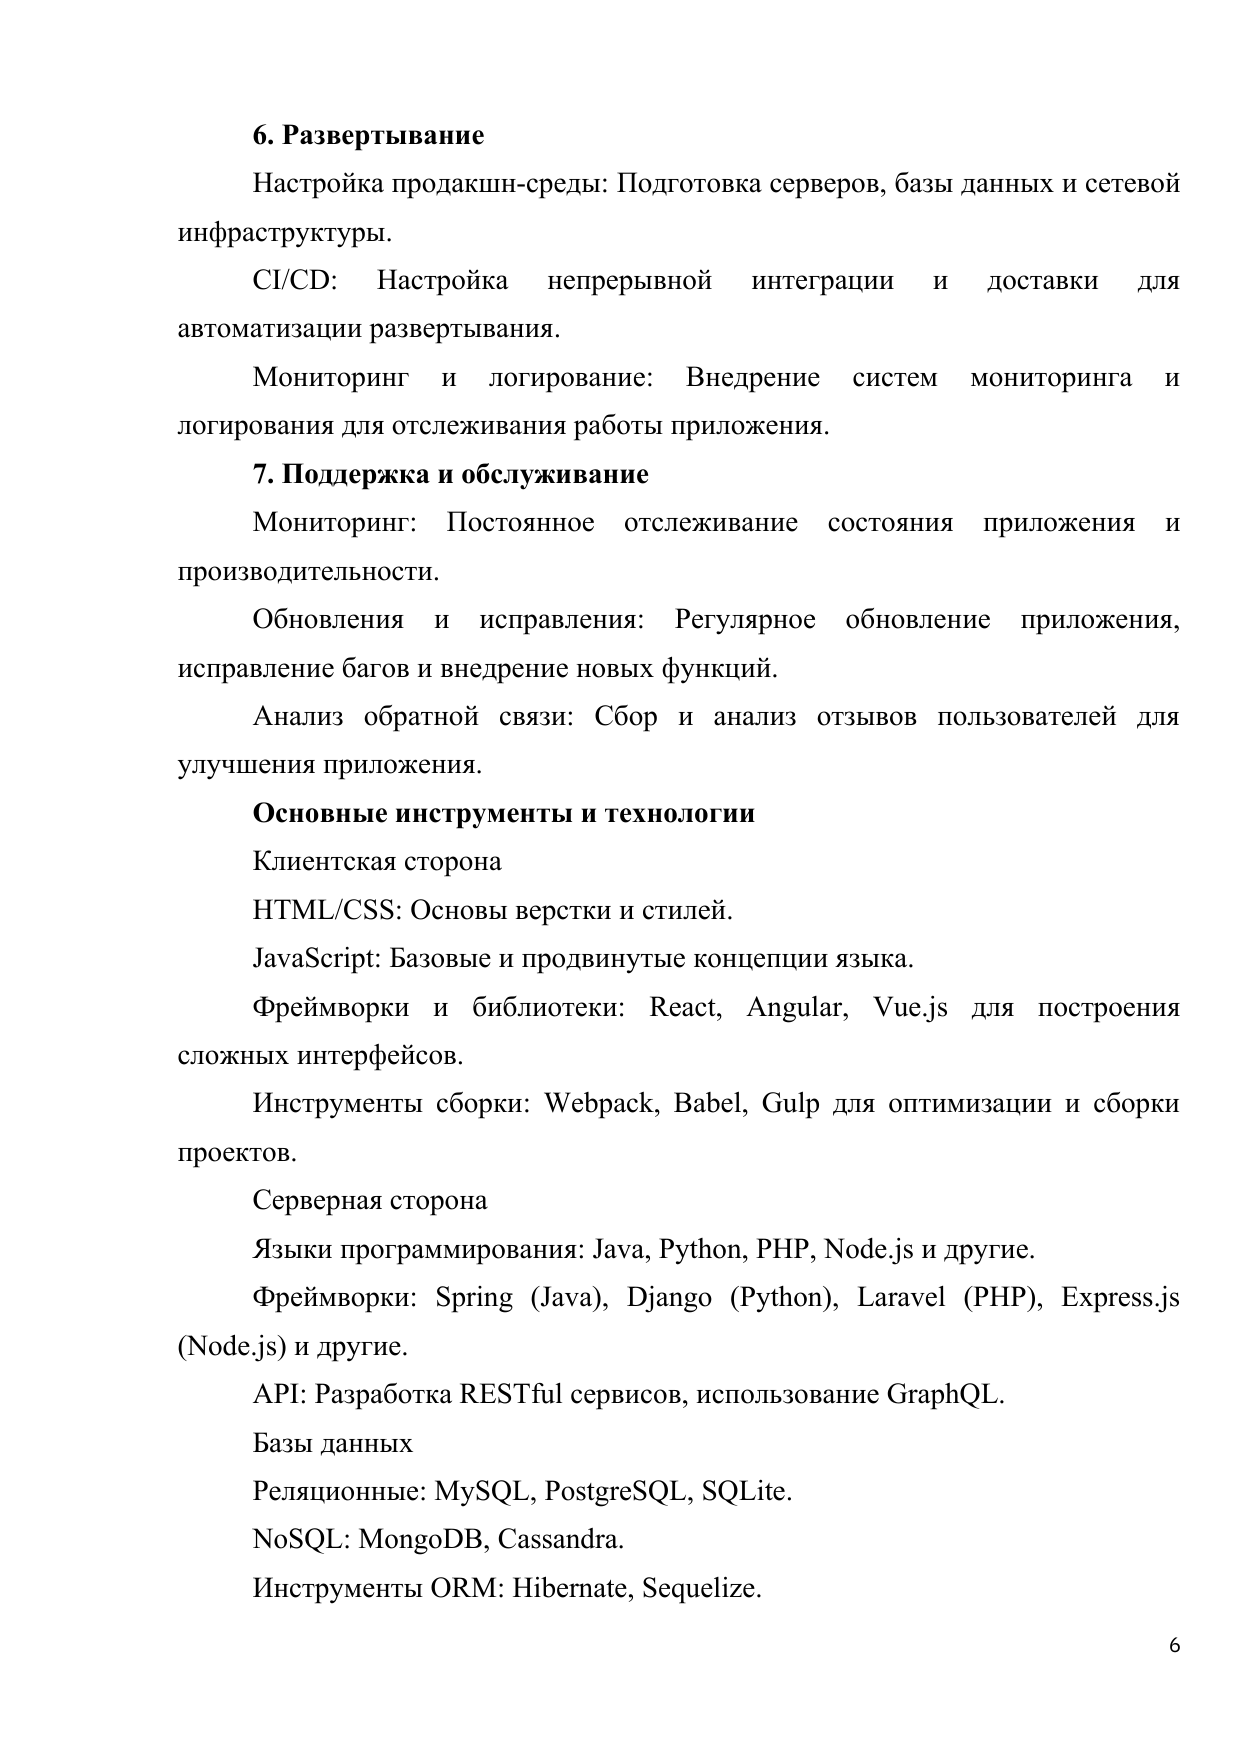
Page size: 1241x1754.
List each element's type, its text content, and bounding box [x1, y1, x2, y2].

text Серверная сторона [177, 1184, 1181, 1216]
text CI/CD: Настройка непрерывной интеграции и доставки для автоматизации развертывания. [177, 263, 1181, 344]
text Анализ обратной связи: Сбор и анализ отзывов пользователей для улучшения приложения. [177, 699, 1181, 780]
text Фреймворки: Spring (Java), Django (Python), Laravel (PHP), Express.js (Node.js) и другие. [177, 1281, 1181, 1361]
text JavaScript: Базовые и продвинутые концепции языка. [177, 942, 1181, 974]
text Клиентская сторона [177, 845, 1181, 877]
text Реляционные: MySQL, PostgreSQL, SQLite. [177, 1474, 1181, 1507]
text Инструменты сборки: Webpack, Babel, Gulp для оптимизации и сборки проектов. [177, 1087, 1181, 1168]
text Настройка продакшн-среды: Подготовка серверов, базы данных и сетевой инфраструктуры. [177, 167, 1181, 247]
text Фреймворки и библиотеки: React, Angular, Vue.js для построения сложных интерфейсов. [177, 990, 1181, 1071]
text HTML/CSS: Основы верстки и стилей. [177, 893, 1181, 925]
text NoSQL: MongoDB, Cassandra. [177, 1523, 1181, 1555]
text Обновления и исправления: Регулярное обновление приложения, исправление багов и внедрение новых функций. [177, 602, 1181, 683]
text Мониторинг и логирование: Внедрение систем мониторинга и логирования для отслеживания работы приложения. [177, 360, 1181, 441]
text Базы данных [177, 1426, 1181, 1458]
text 6. Развертывание [177, 118, 1181, 150]
text Инструменты ORM: Hibernate, Sequelize. [177, 1571, 1181, 1603]
text Основные инструменты и технологии [177, 796, 1181, 828]
text API: Разработка RESTful сервисов, использование GraphQL. [177, 1377, 1181, 1410]
text 7. Поддержка и обслуживание [177, 457, 1181, 489]
text Мониторинг: Постоянное отслеживание состояния приложения и производительности. [177, 506, 1181, 586]
text Языки программирования: Java, Python, PHP, Node.js и другие. [177, 1232, 1181, 1264]
